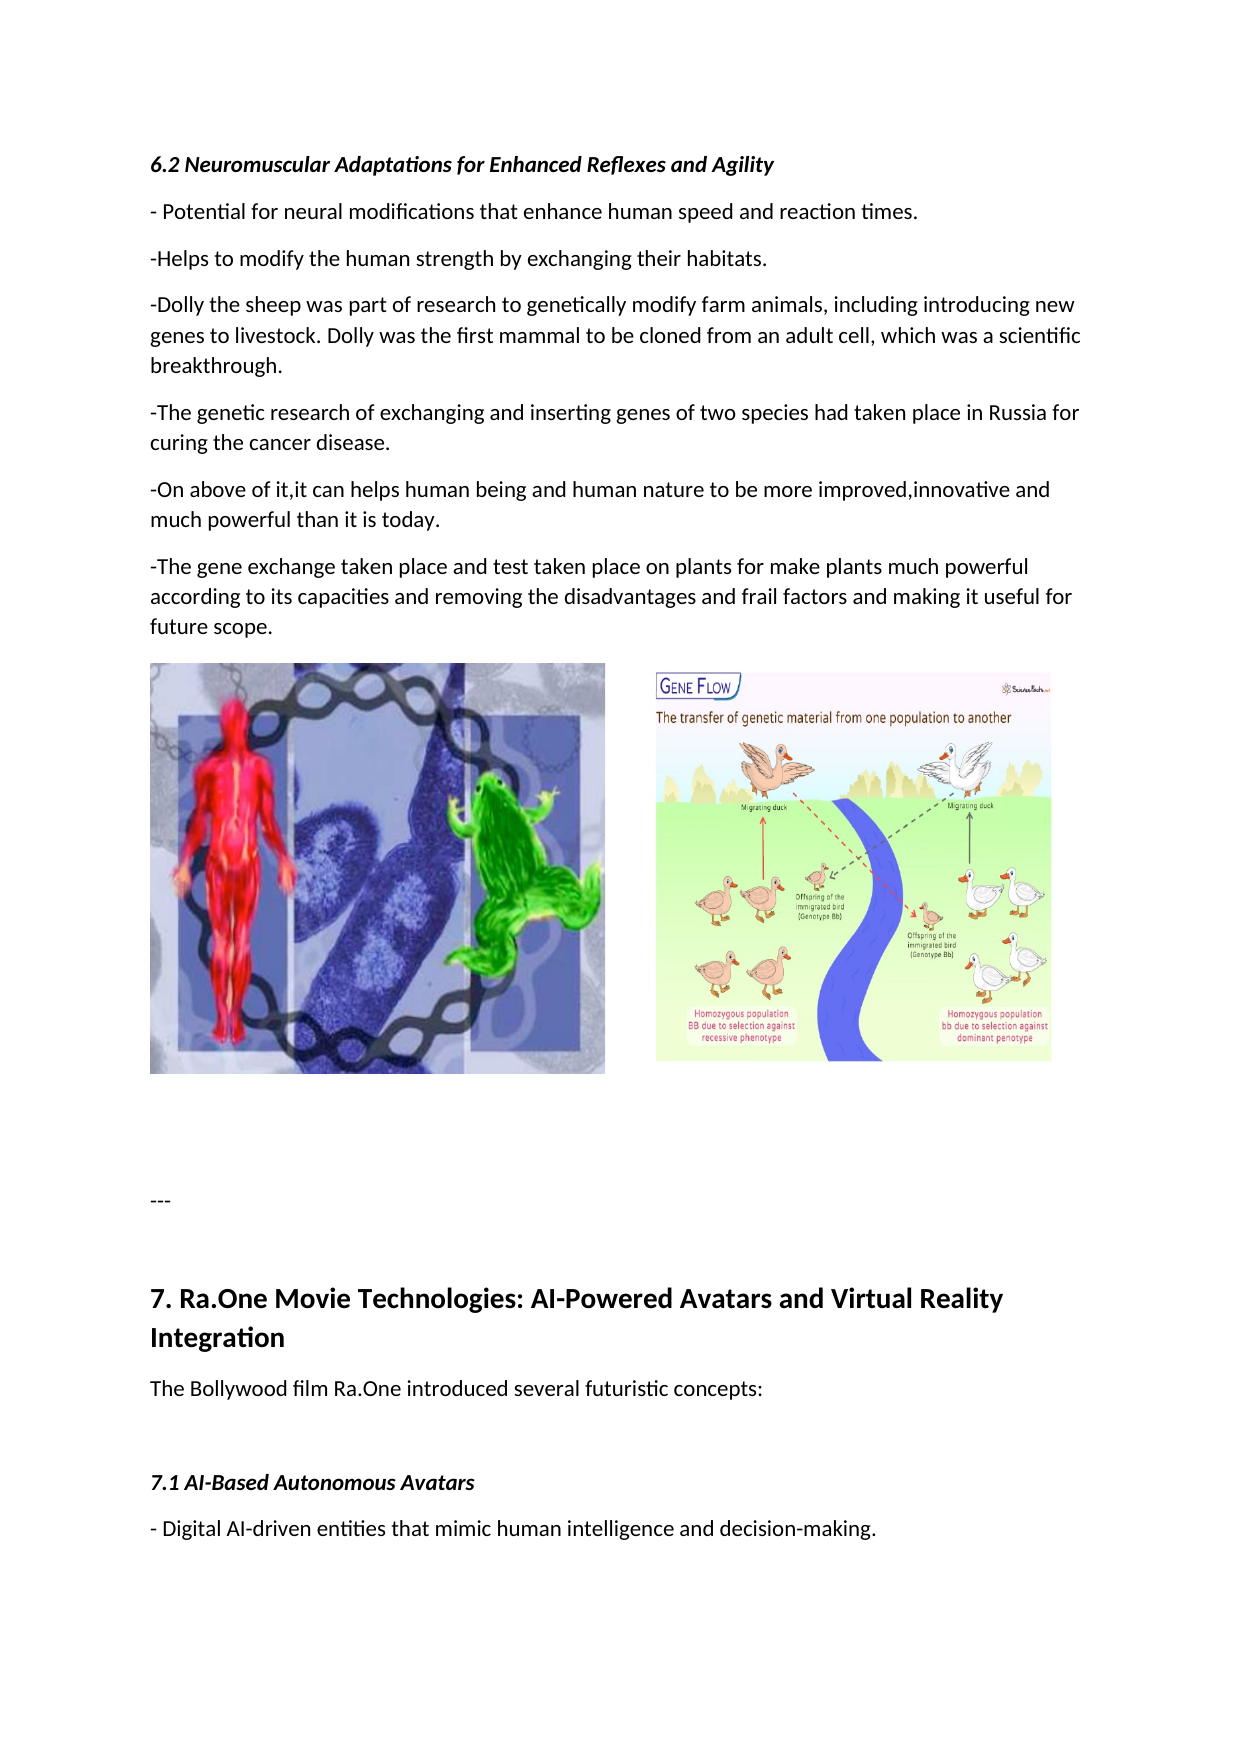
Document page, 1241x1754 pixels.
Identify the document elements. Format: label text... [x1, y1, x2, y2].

text -The gene exchange taken place and test taken place on plants for make plants much powerful according to its capacities and removing the disadvantages and frail factors and making it useful for future scope. [150, 552, 1090, 641]
text --- [150, 1187, 1090, 1214]
text - Potential for neural modifications that enhance human speed and reaction times. [150, 197, 1090, 225]
text - Digital AI-driven entities that mimic human intelligence and decision-making. [150, 1514, 1090, 1542]
text 6.2 Neuromuscular Adaptations for Enhanced Reflexes and Agility [150, 150, 1090, 178]
text 7.1 AI-Based Autonomous Avatars [150, 1468, 1090, 1496]
text -Dolly the sheep was part of research to genetically modify farm animals, including introducing new genes to livestock. Dolly was the first mammal to be cloned from an adult cell, which was a scientific breakthrough. [150, 291, 1090, 379]
text -On above of it,it can helps human being and human nature to be more improved,innovative and much powerful than it is today. [150, 475, 1090, 533]
picture [646, 659, 1060, 1074]
text The Bollywood film Ra.One introduced several futuristic concepts: [150, 1374, 1090, 1402]
text 7. Ra.One Movie Technologies: AI-Powered Avatars and Virtual Reality Integration [150, 1280, 1090, 1354]
text -Helps to modify the human strength by exchanging their habitats. [150, 244, 1090, 272]
text -The genetic research of exchanging and inserting genes of two species had taken place in Russia for curing the cancer disease. [150, 398, 1090, 456]
picture [150, 663, 606, 1074]
